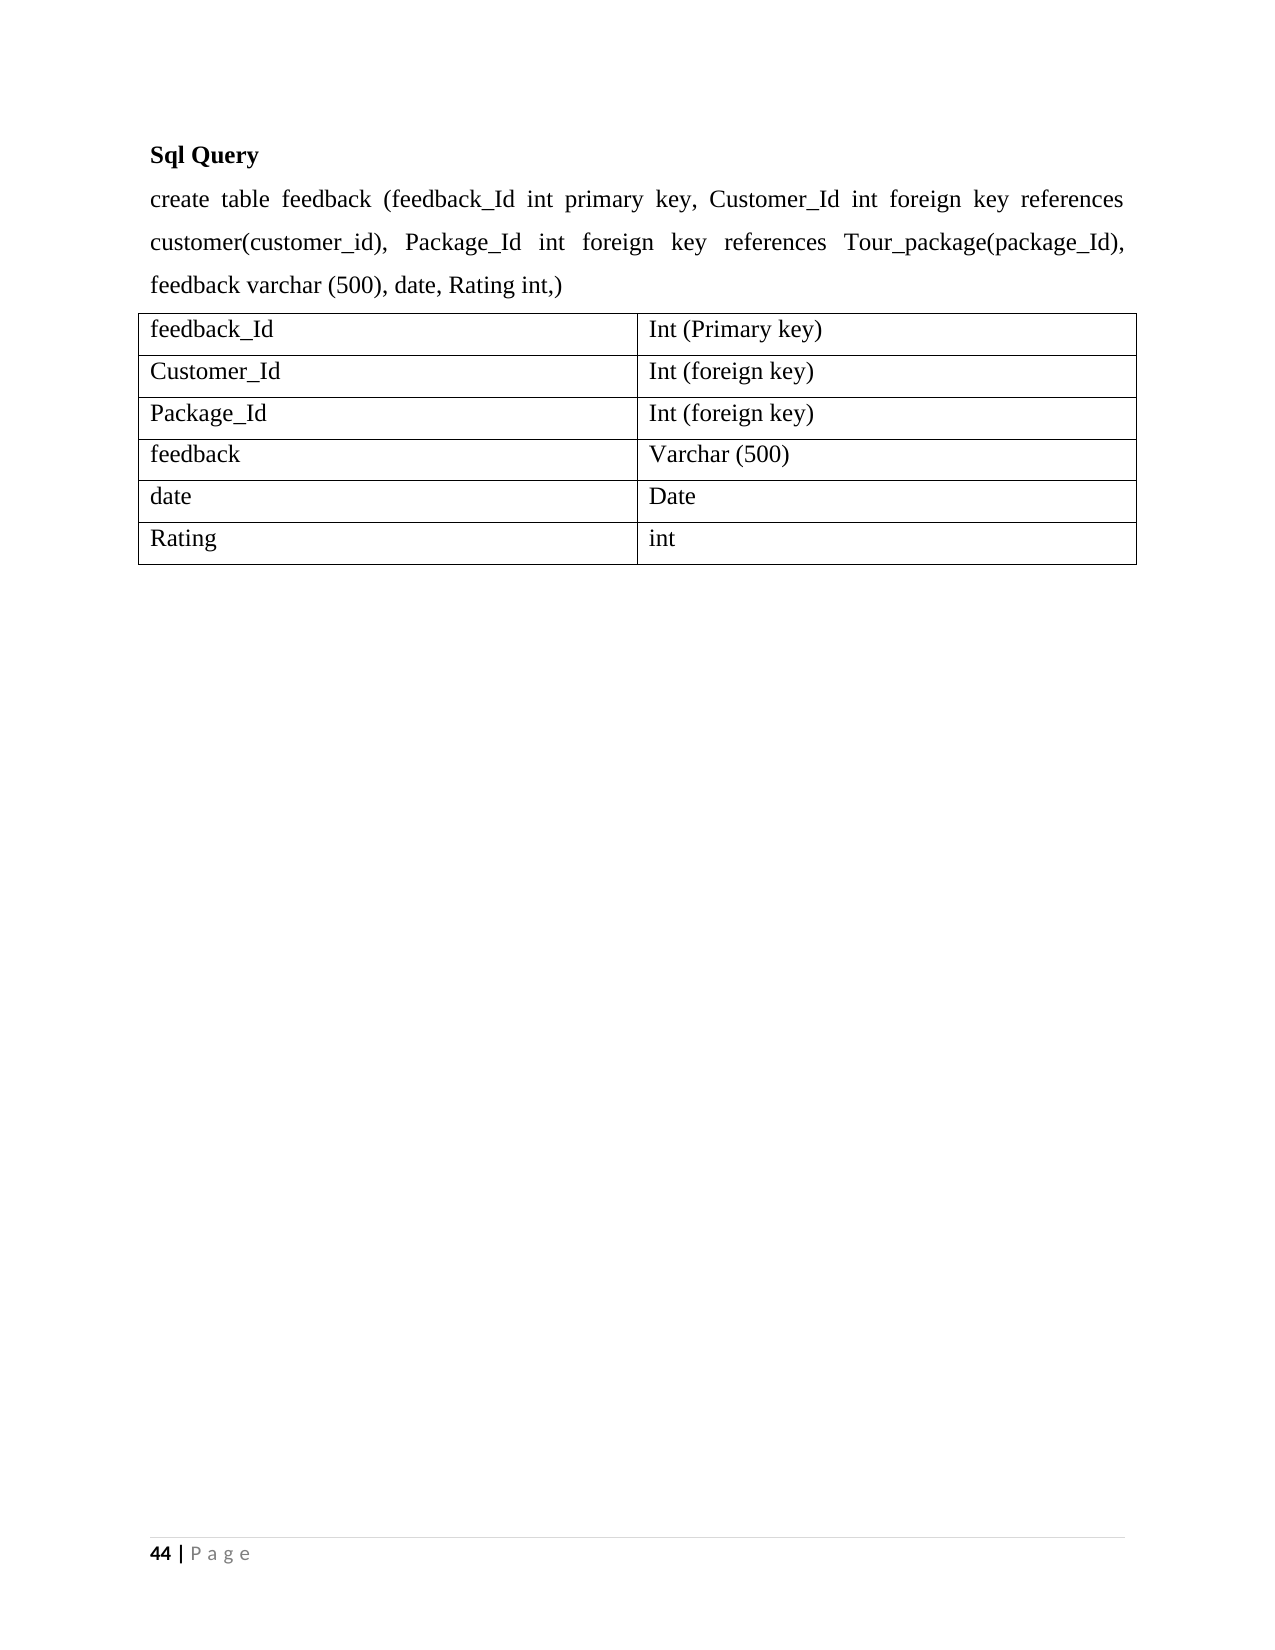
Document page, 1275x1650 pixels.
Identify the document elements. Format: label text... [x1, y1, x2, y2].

table_cell Int (foreign key) [638, 356, 1136, 397]
text Sql Query [150, 141, 1125, 169]
table_cell Package_Id [139, 398, 637, 438]
table_cell Int (foreign key) [638, 398, 1136, 438]
table_header Int (Primary key) [638, 314, 1136, 355]
table_cell Varchar (500) [638, 440, 1136, 480]
table_cell Date [638, 481, 1136, 522]
table_cell Rating [139, 523, 637, 564]
table_cell feedback [139, 440, 637, 480]
table_header feedback_Id [139, 314, 637, 355]
table_cell Customer_Id [139, 356, 637, 397]
table_cell int [638, 523, 1136, 564]
text create table feedback (feedback_Id int primary key, Customer_Id int foreign key references customer(customer_id), Package_Id int foreign key references Tour_package(package_Id), feedback varchar (500), date, Rating int,) [150, 184, 1125, 299]
table_cell date [139, 481, 637, 522]
